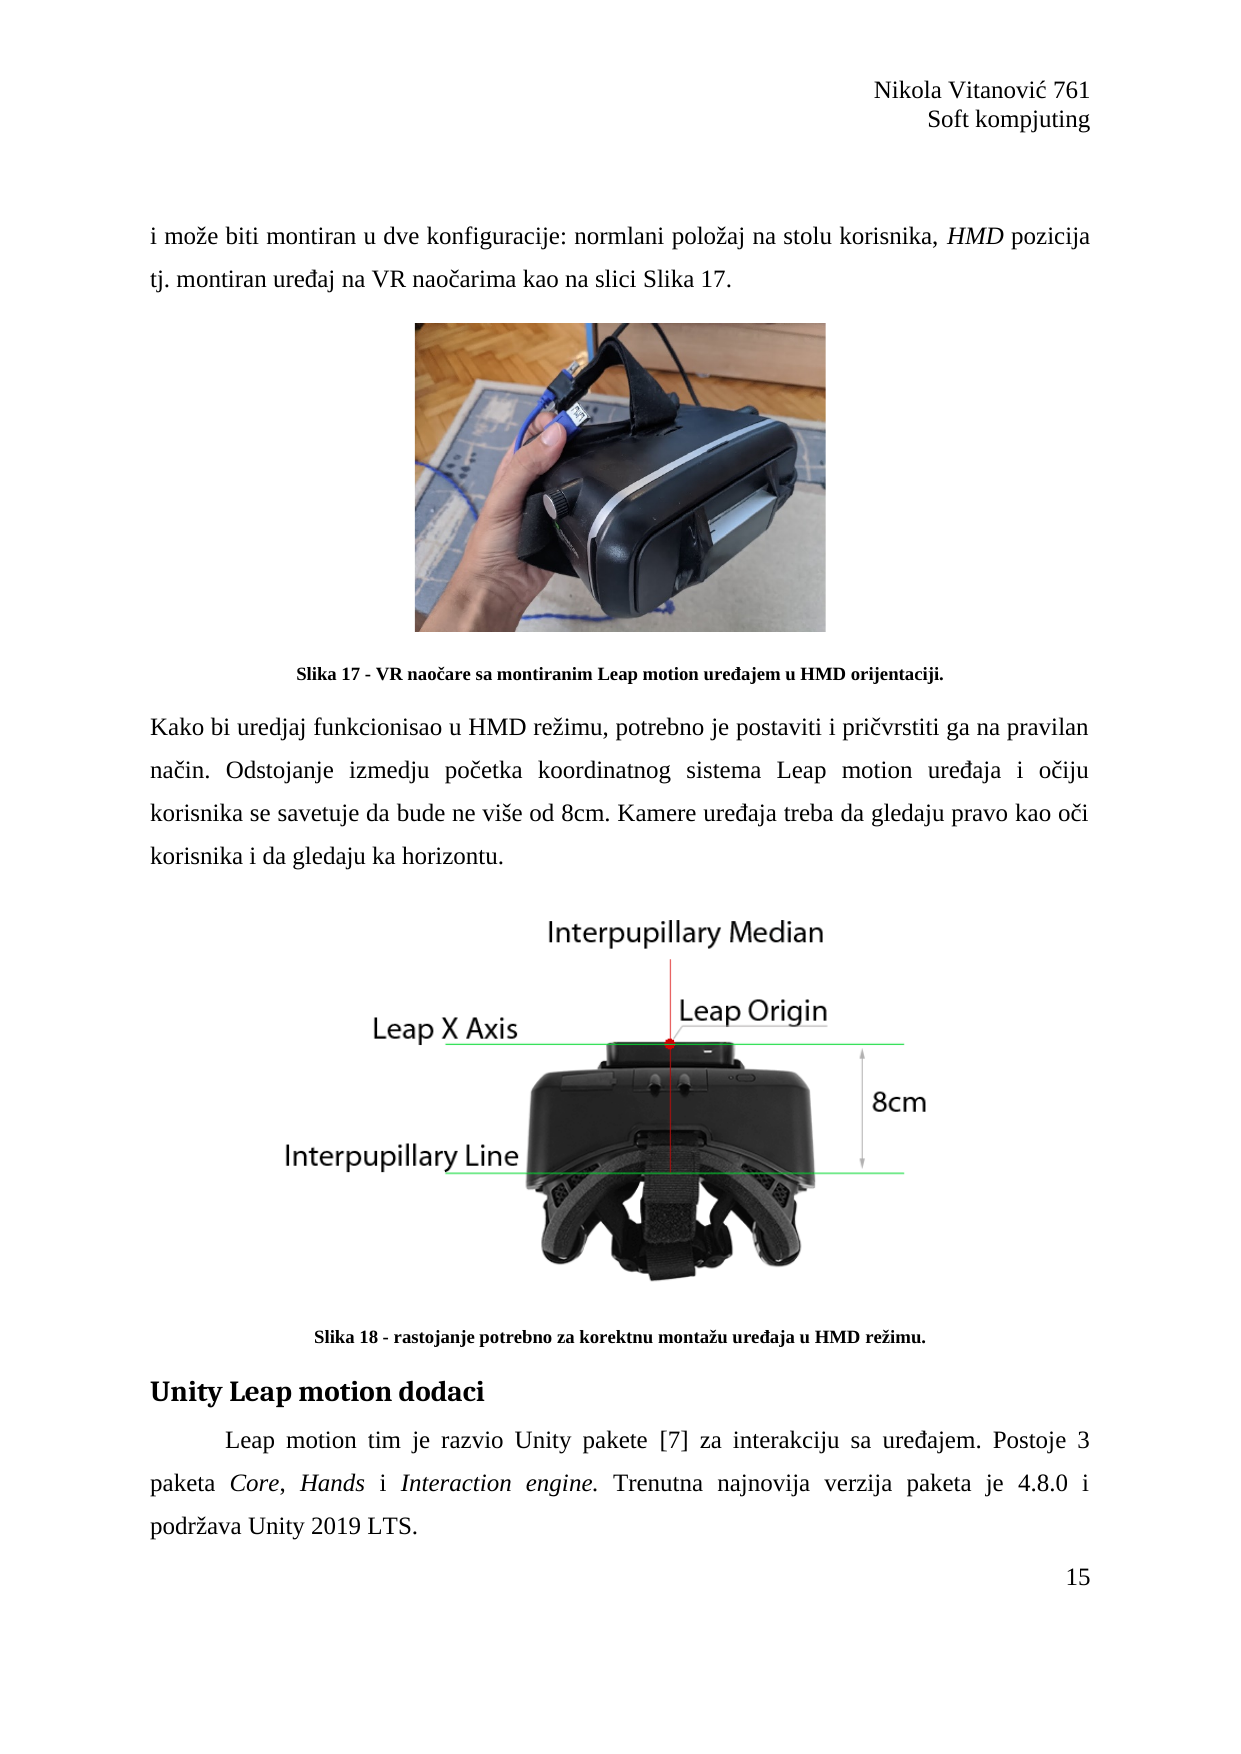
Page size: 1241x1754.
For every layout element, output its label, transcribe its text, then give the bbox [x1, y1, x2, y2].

subtitle Unity Leap motion dodaci [150, 1375, 1090, 1408]
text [150, 221, 1090, 293]
picture [414, 323, 826, 632]
text Slika 17 - VR naočare sa montiranim Leap motion uređajem u HMD orijentaciji. [150, 663, 1090, 685]
text Leap motion tim je razvio Unity pakete za interakciju sa uređajem. Postoje 3 paketa Core, Hands i Interaction engine. Trenutna najnovija verzija paketa je 4.8.0 i podržava Unity 2019 LTS. [150, 1425, 1090, 1540]
picture [271, 901, 970, 1295]
text Slika 18 - rastojanje potrebno za korektnu montažu uređaja u HMD režimu. [150, 1326, 1090, 1347]
text Kako bi uredjaj funkcionisao u HMD režimu, potrebno je postaviti i pričvrstiti ga na pravilan način. Odstojanje izmedju početka koordinatnog sistema Leap motion uređaja i očiju korisnika se savetuje da bude ne više od 8cm. Kamere uređaja treba da gledaju pravo kao oči korisnika i da gledaju ka horizontu. [150, 712, 1090, 870]
